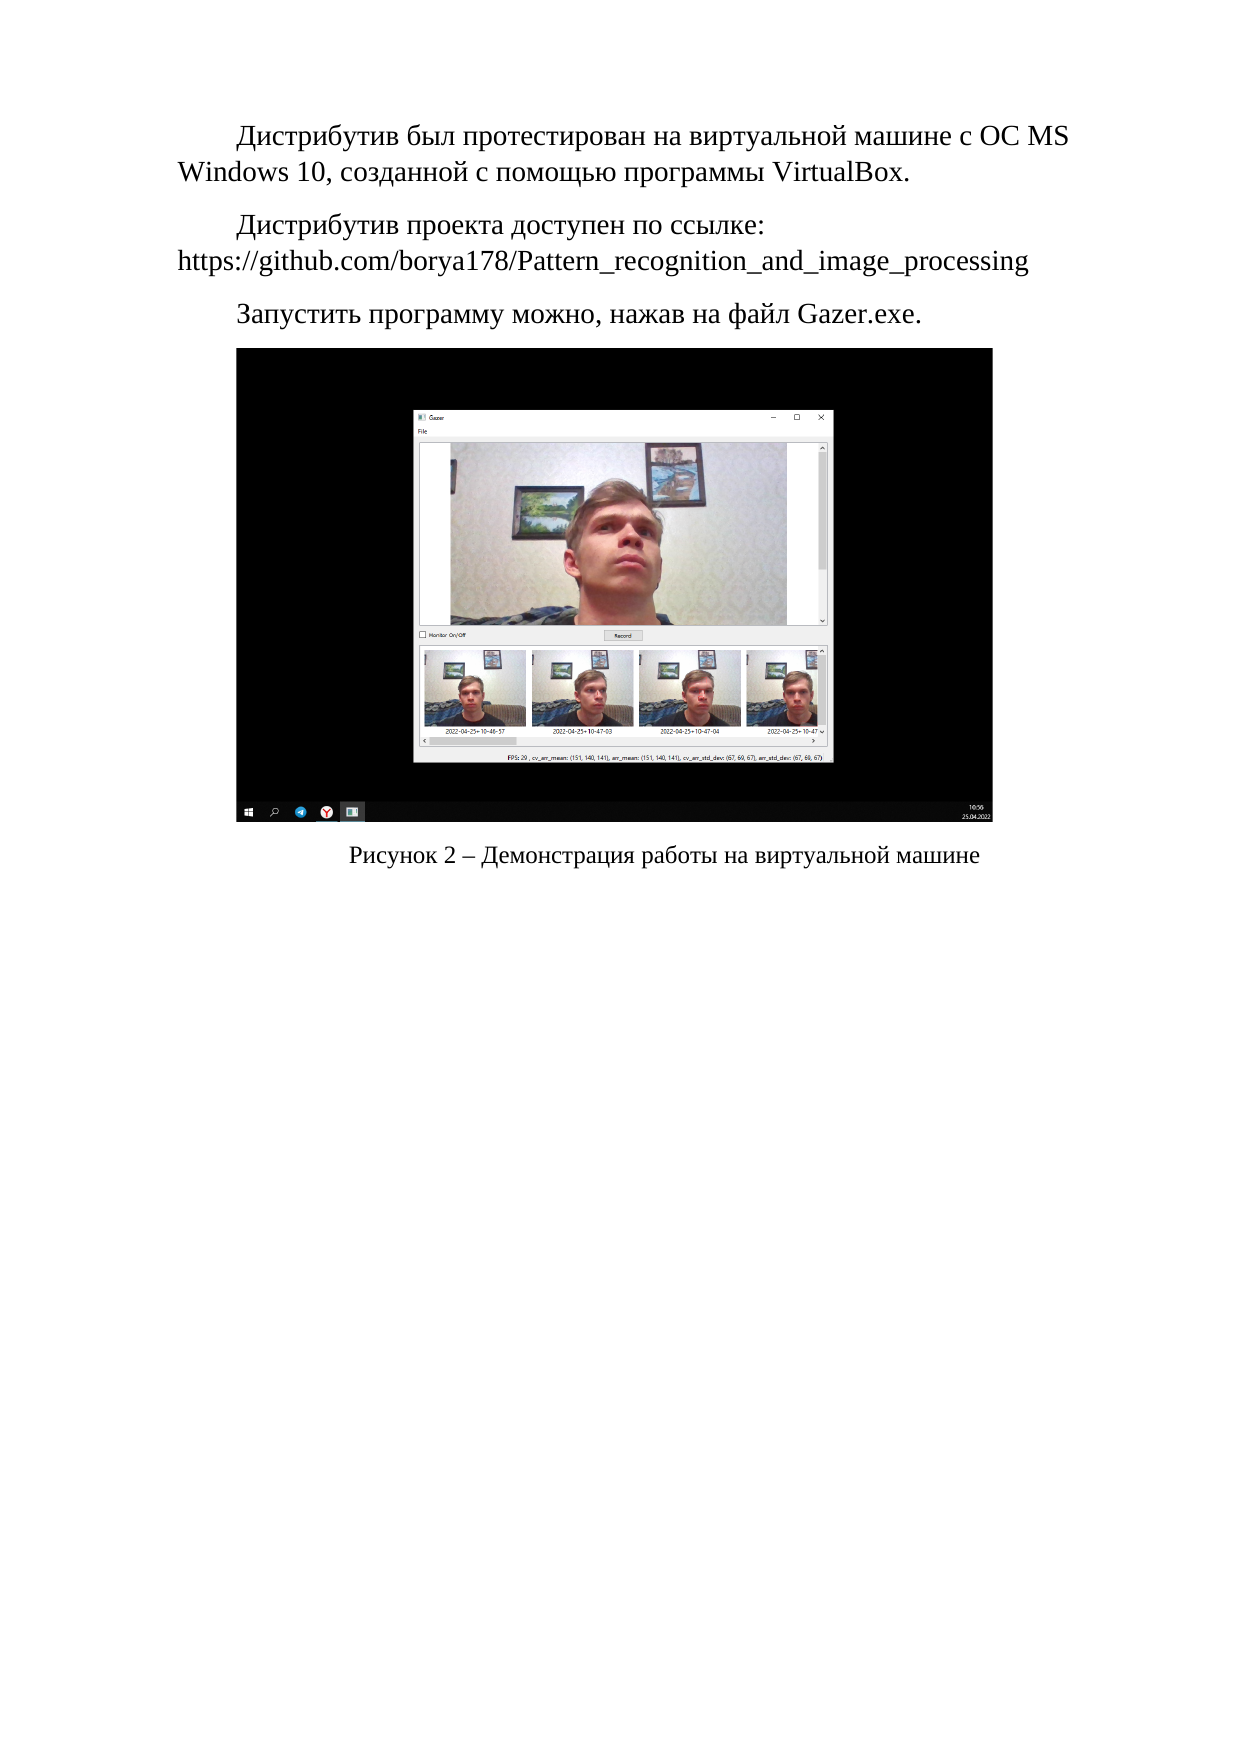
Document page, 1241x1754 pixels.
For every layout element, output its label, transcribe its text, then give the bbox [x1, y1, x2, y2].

text Рисунок 2 – Демонстрация работы на виртуальной машине [177, 840, 1152, 869]
text Запустить программу можно, нажав на файл Gazer.exe. [177, 296, 1152, 329]
text Дистрибутив проекта доступен по ссылке: https://github.com/borya178/Pattern_recognition_and_image_processing [177, 207, 1152, 277]
text Дистрибутив был протестирован на виртуальной машине с ОС MS Windows 10, созданной с помощью программы VirtualBox. [177, 118, 1152, 188]
picture [236, 348, 993, 822]
